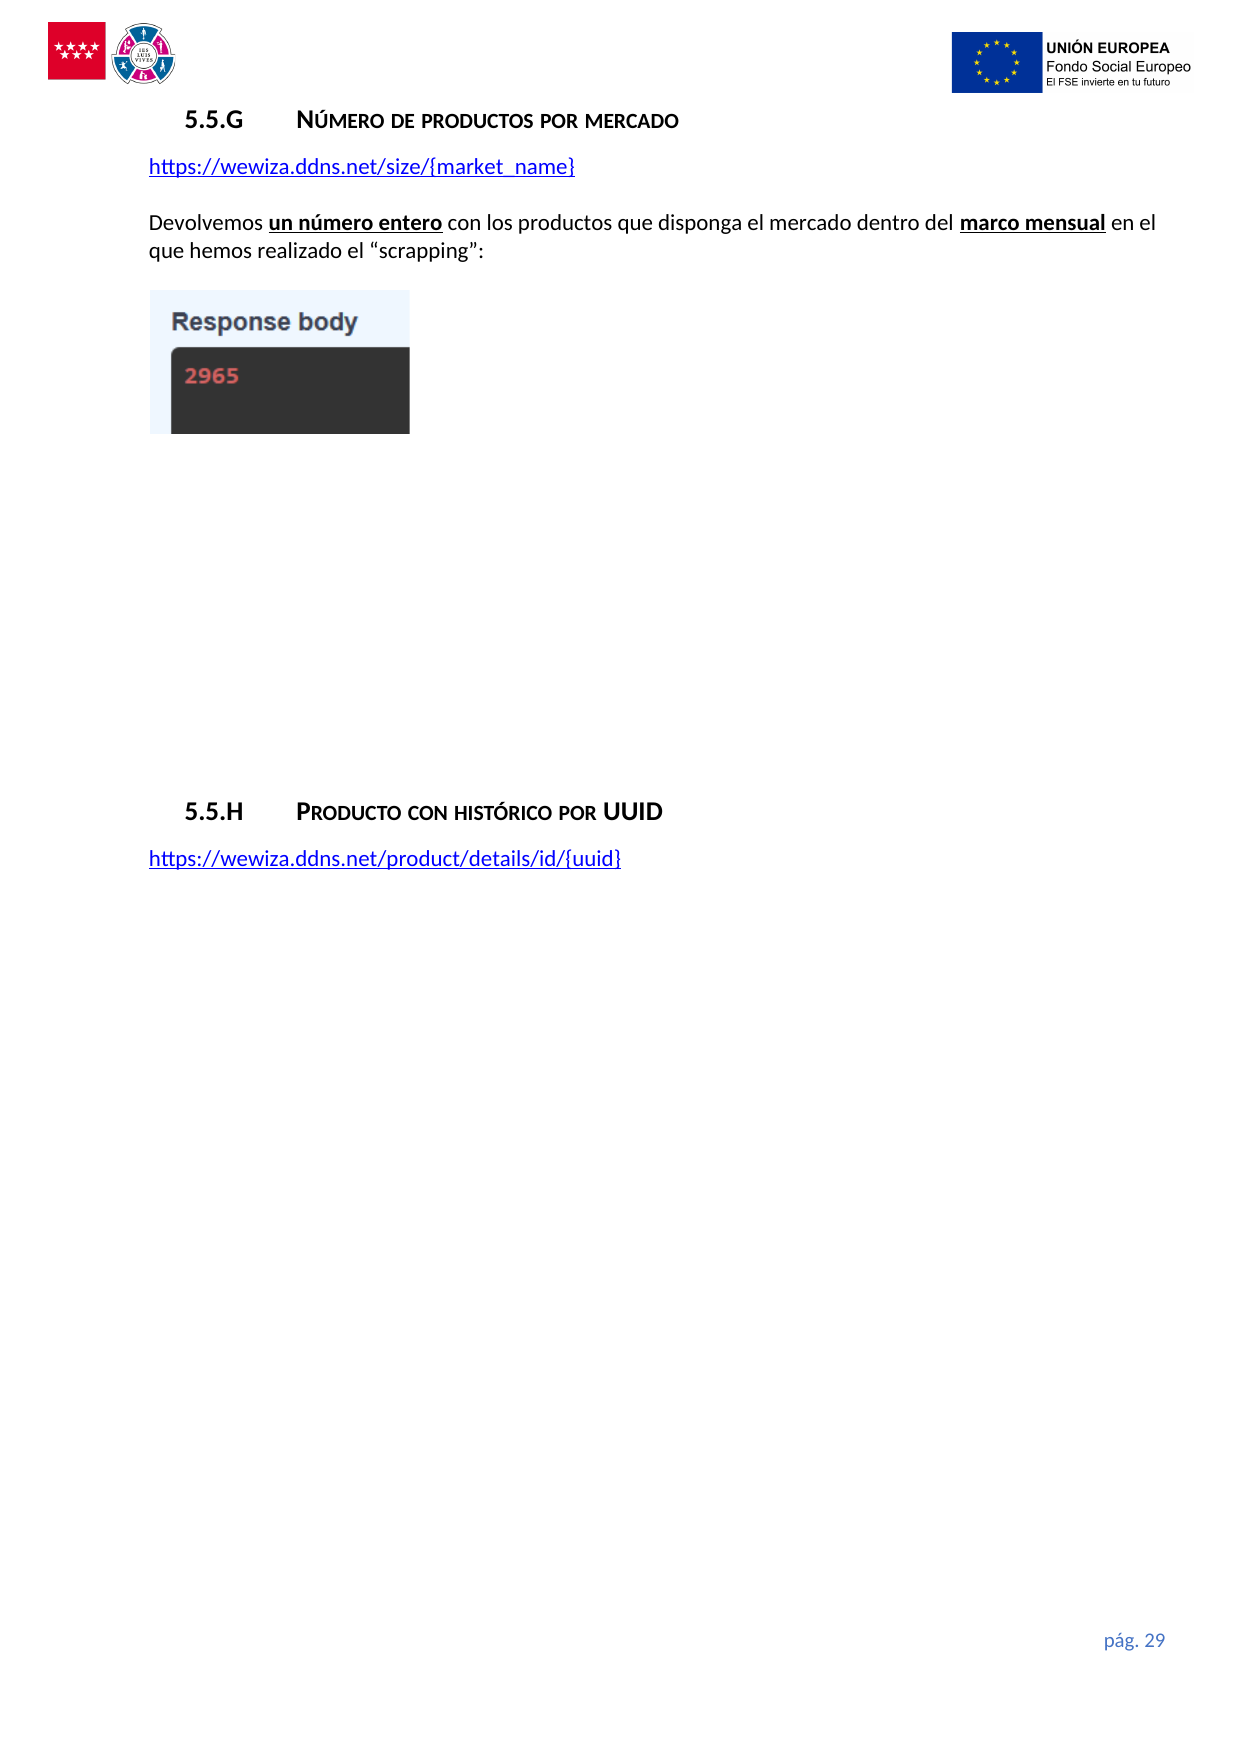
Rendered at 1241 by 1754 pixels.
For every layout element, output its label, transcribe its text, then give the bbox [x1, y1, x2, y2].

text Número de productos por mercado [184, 75, 1165, 135]
text https://wewiza.ddns.net/size/{market_name} [75, 152, 1165, 180]
picture [150, 290, 410, 434]
text https://wewiza.ddns.net/product/details/id/{uuid} [75, 844, 1165, 872]
picture [951, 32, 1195, 93]
text Producto con histórico por UUID [184, 794, 1165, 827]
picture [41, 15, 176, 86]
text Devolvemos un número entero con los productos que disponga el mercado dentro del marco mensual en el que hemos realizado el “scrapping”: [149, 208, 1165, 264]
